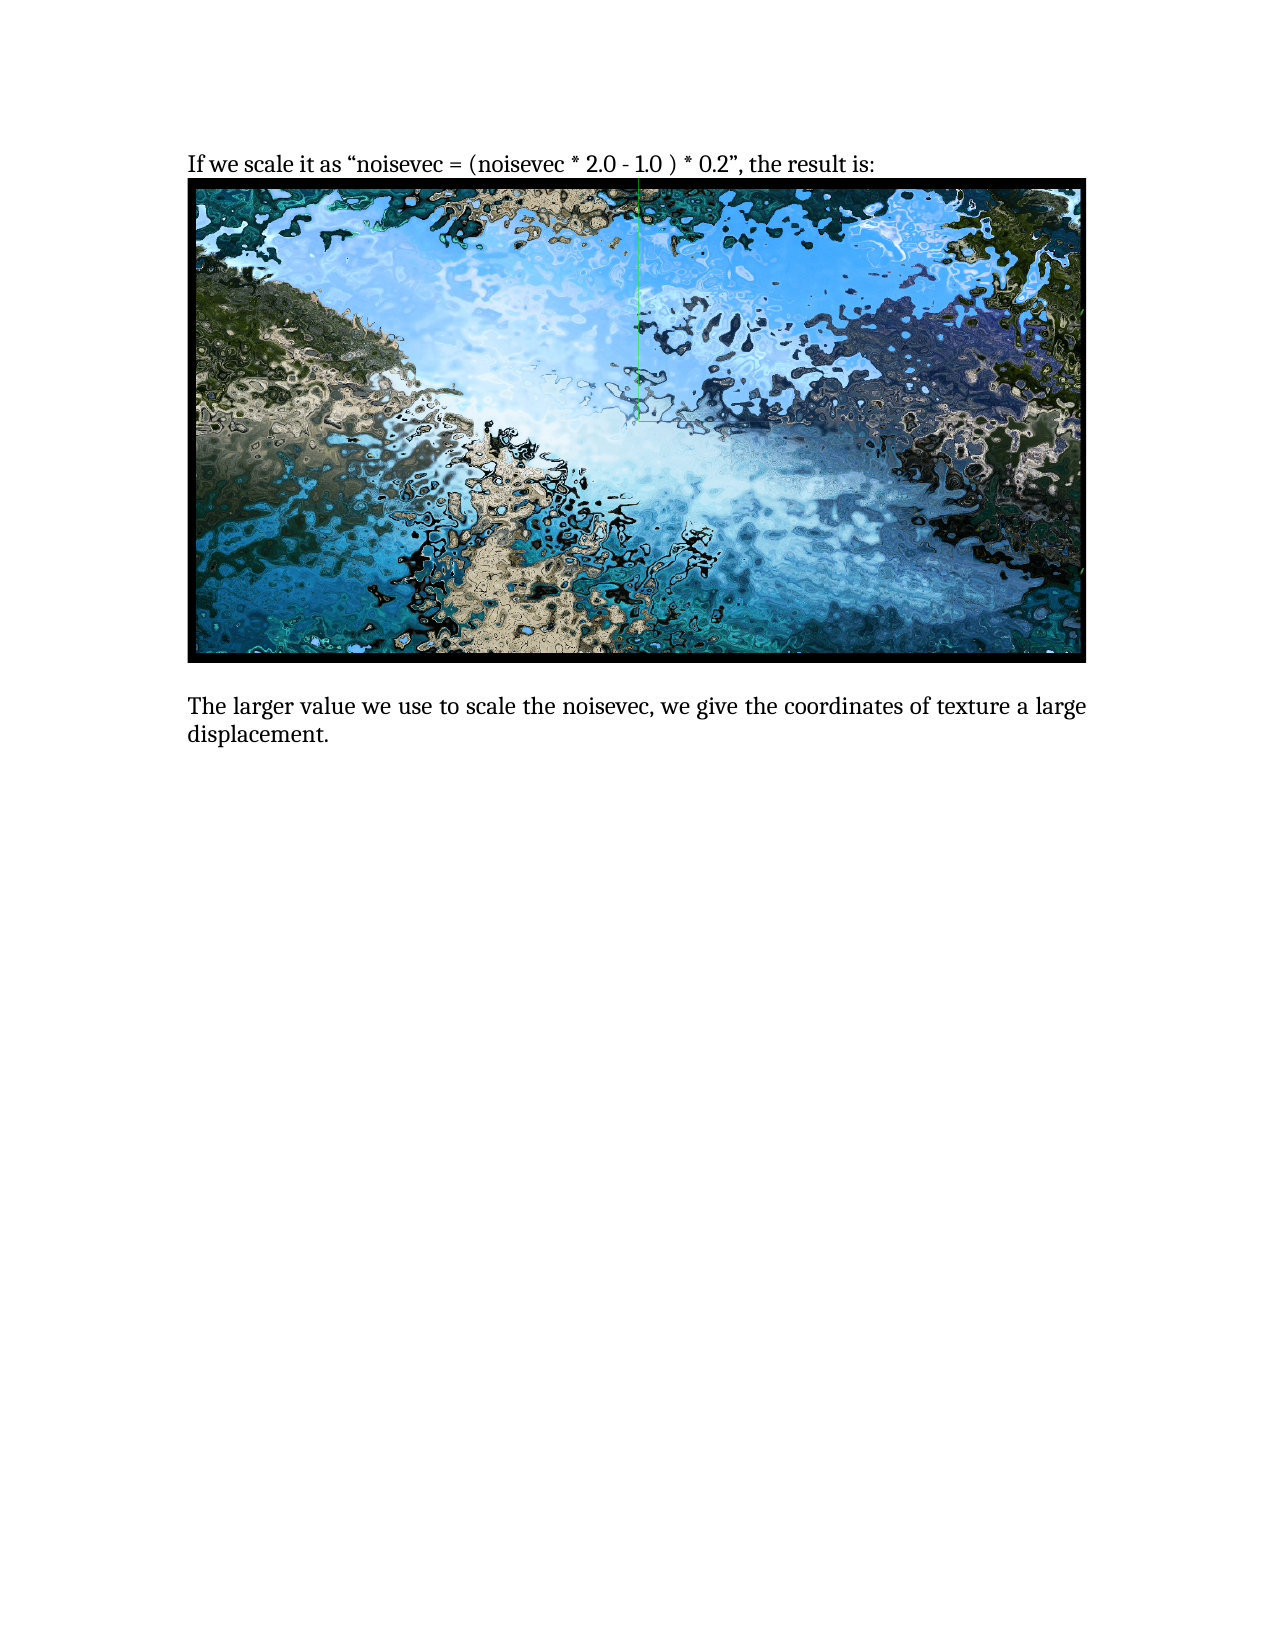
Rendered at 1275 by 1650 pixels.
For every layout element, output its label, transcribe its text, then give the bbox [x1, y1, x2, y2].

text If we scale it as “noisevec = (noisevec * 2.0 - 1.0 ) * 0.2”, the result is: [187, 150, 1087, 178]
picture [187, 178, 1087, 663]
text The larger value we use to scale the noisevec, we give the coordinates of texture a large displacement. [187, 692, 1087, 749]
